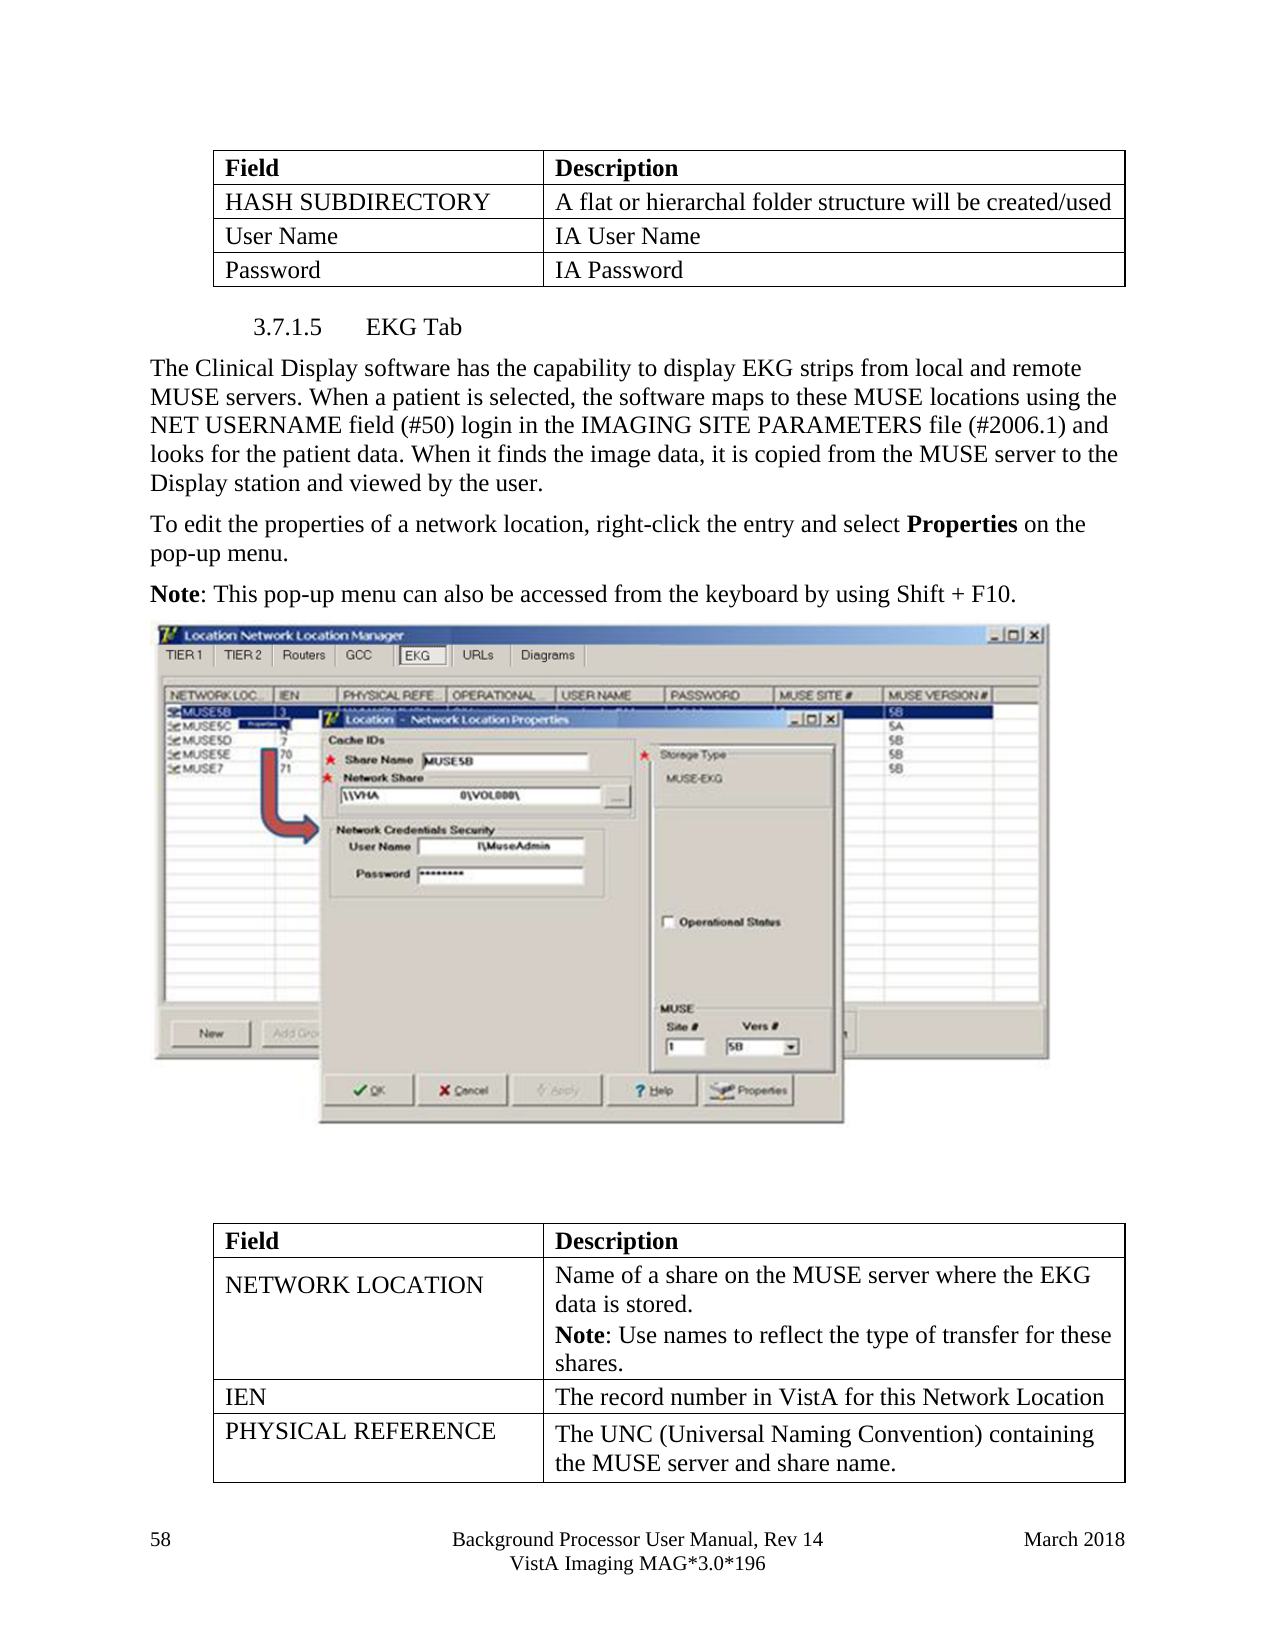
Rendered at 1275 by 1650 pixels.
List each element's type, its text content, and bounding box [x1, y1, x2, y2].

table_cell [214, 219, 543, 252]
text The Clinical Display software has the capability to display EKG strips from local and remote MUSE servers. When a patient is selected, the software maps to these MUSE locations using the NET USERNAME field (#50) login in the IMAGING SITE PARAMETERS file (#2006.1) and looks for the patient data. When it finds the image data, it is copied from the MUSE server to the Display station and viewed by the user. [150, 353, 1125, 497]
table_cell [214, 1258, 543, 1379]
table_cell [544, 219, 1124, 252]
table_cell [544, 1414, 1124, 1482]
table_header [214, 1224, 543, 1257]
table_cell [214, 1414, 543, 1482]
subtitle EKG Tab [253, 312, 1125, 341]
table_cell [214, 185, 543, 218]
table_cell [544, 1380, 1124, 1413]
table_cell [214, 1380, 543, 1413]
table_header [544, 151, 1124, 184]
picture [150, 620, 1053, 1128]
text Note: This pop-up menu can also be accessed from the keyboard by using Shift + F10. [150, 579, 1125, 608]
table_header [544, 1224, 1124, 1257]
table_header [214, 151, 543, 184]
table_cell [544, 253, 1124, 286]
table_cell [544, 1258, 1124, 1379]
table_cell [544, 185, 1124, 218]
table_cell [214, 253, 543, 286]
text To edit the properties of a network location, right-click the entry and select Properties on the pop-up menu. [150, 509, 1125, 567]
